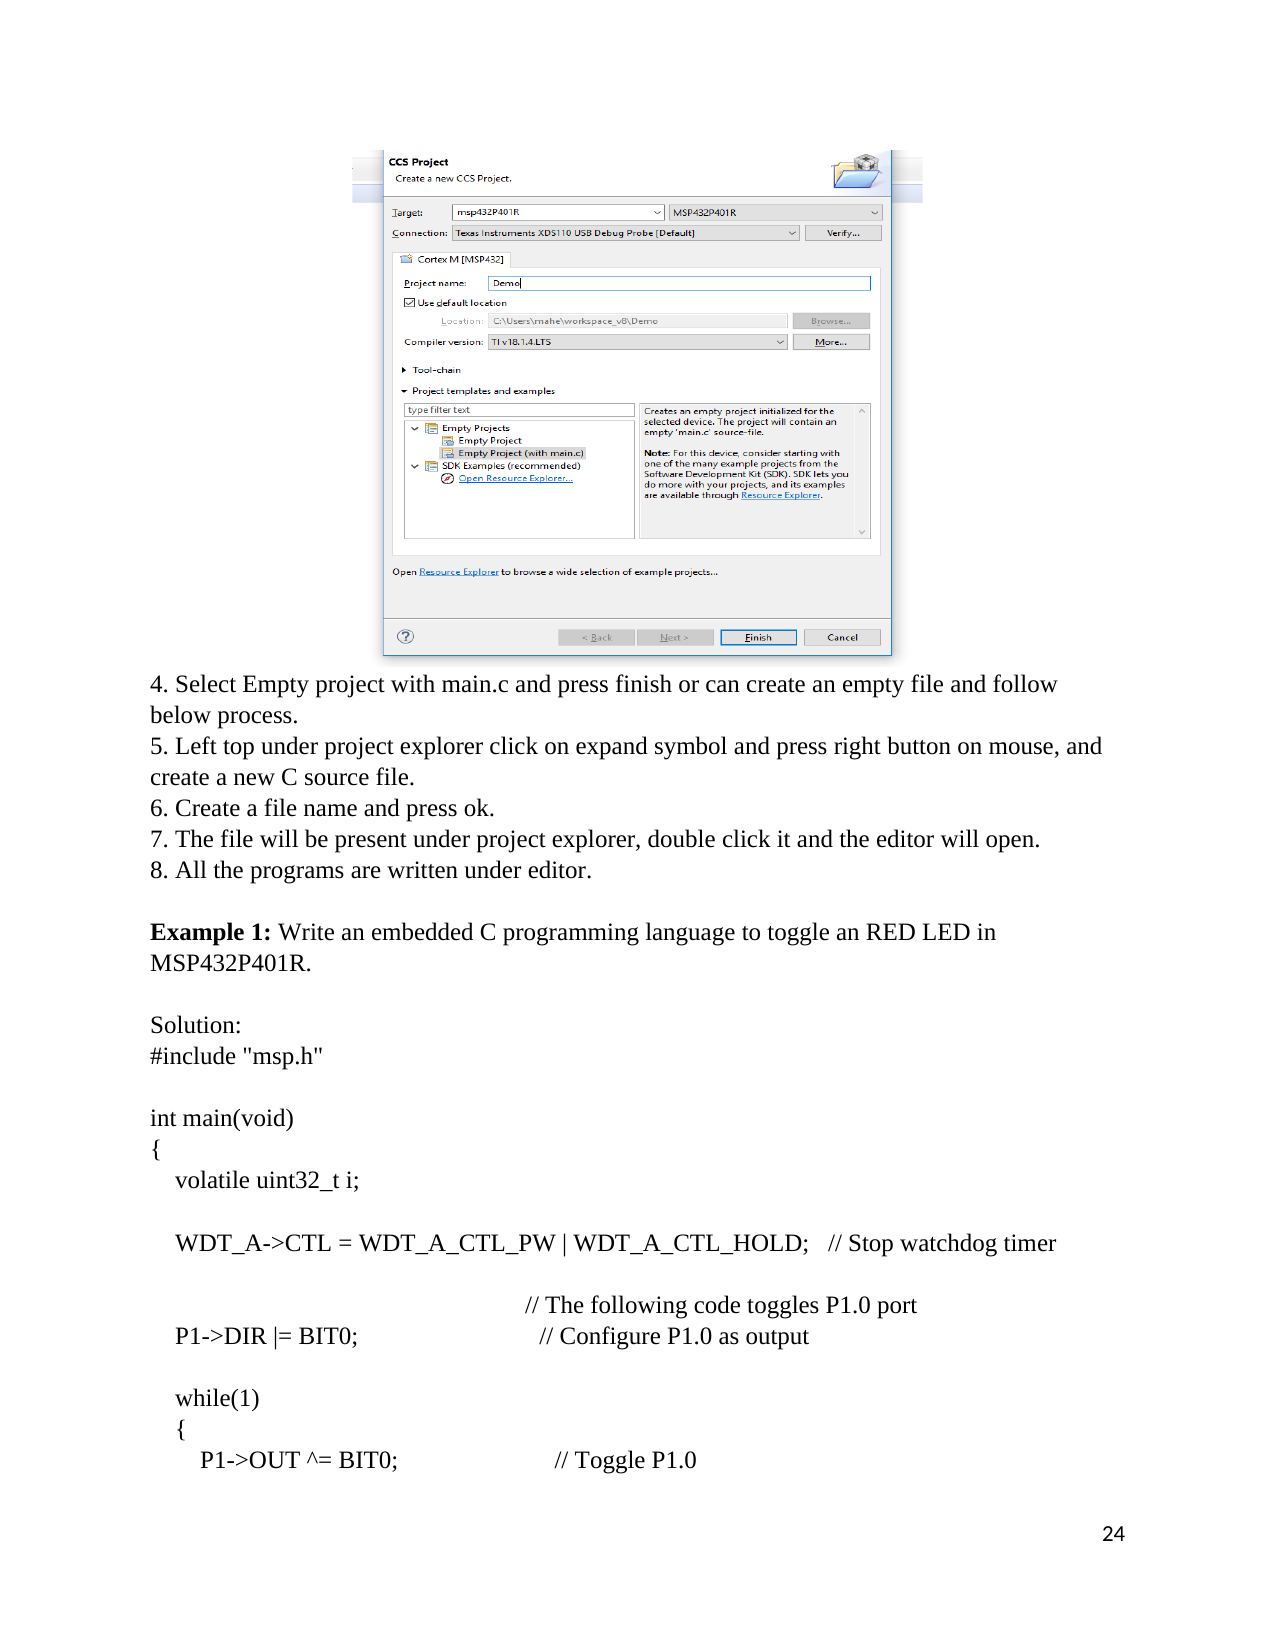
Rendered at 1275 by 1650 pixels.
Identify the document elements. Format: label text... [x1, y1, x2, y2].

text 5. Left top under project explorer click on expand symbol and press right button on mouse, and create a new C source file. [150, 731, 1125, 791]
text volatile uint32_t i; [150, 1166, 1125, 1194]
text 6. Create a file name and press ok. [150, 793, 1125, 822]
text Solution: [150, 1010, 1125, 1039]
text #include "msp.h" [150, 1041, 1125, 1070]
text int main(void) [150, 1103, 1125, 1132]
text // The following code toggles P1.0 port [150, 1290, 1125, 1318]
text 4. Select Empty project with main.c and press finish or can create an empty file and follow below process. [150, 669, 1125, 729]
text { [150, 1414, 1125, 1443]
text while(1) [150, 1383, 1125, 1412]
text WDT_A->CTL = WDT_A_CTL_PW | WDT_A_CTL_HOLD; // Stop watchdog timer [150, 1228, 1125, 1256]
text { [150, 1134, 1125, 1163]
text P1->DIR |= BIT0; // Configure P1.0 as output [150, 1321, 1125, 1349]
text P1->OUT ^= BIT0; // Toggle P1.0 [150, 1445, 1125, 1474]
text 8. All the programs are written under editor. [150, 855, 1125, 884]
text 7. The file will be present under project explorer, double click it and the editor will open. [150, 824, 1125, 853]
text Example 1: Write an embedded C programming language to toggle an RED LED in MSP432P401R. [150, 917, 1125, 977]
picture [352, 150, 923, 667]
